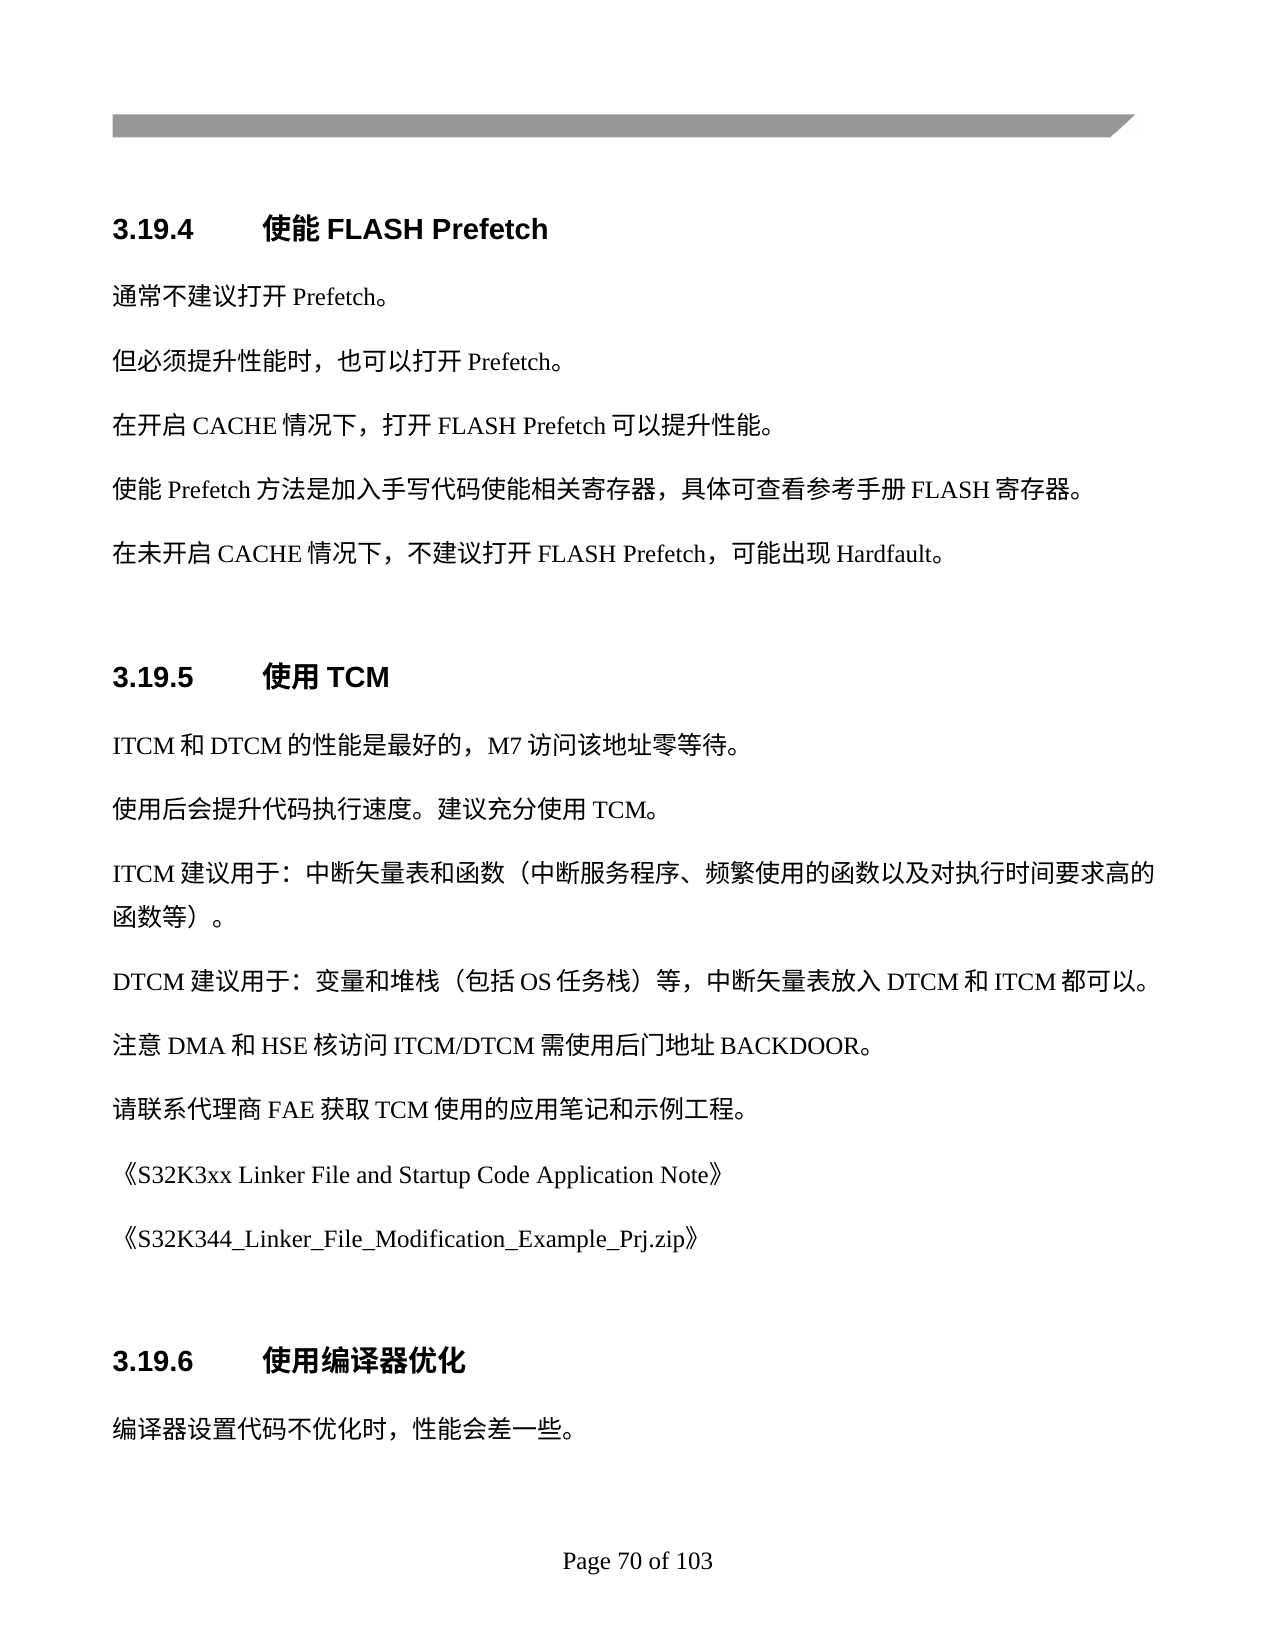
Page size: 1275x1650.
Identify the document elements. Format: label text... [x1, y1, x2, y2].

text 使能Prefetch方法是加入手写代码使能相关寄存器，具体可查看参考手册FLASH寄存器。 [112, 470, 1162, 506]
text 《S32K344_Linker_File_Modification_Example_Prj.zip》 [112, 1218, 1162, 1255]
text 在开启CACHE情况下，打开FLASH Prefetch可以提升性能。 [112, 405, 1162, 442]
text 《S32K3xx Linker File and Startup Code Application Note》 [112, 1154, 1162, 1190]
list 使能FLASH Prefetch [112, 205, 1162, 248]
list 使用编译器优化 [112, 1338, 1162, 1380]
text ITCM建议用于：中断矢量表和函数（中断服务程序、频繁使用的函数以及对执行时间要求高的函数等）。 [112, 854, 1162, 933]
text 通常不建议打开Prefetch。 [112, 277, 1162, 313]
text DTCM建议用于：变量和堆栈（包括OS任务栈）等，中断矢量表放入DTCM和ITCM都可以。 [112, 961, 1162, 998]
text 编译器设置代码不优化时，性能会差一些。 [112, 1409, 1162, 1446]
text 注意DMA和HSE核访问ITCM/DTCM需使用后门地址BACKDOOR。 [112, 1026, 1162, 1062]
text 使用后会提升代码执行速度。建议充分使用TCM。 [112, 789, 1162, 826]
text 但必须提升性能时，也可以打开Prefetch。 [112, 341, 1162, 377]
text 在未开启CACHE情况下，不建议打开FLASH Prefetch，可能出现Hardfault。 [112, 534, 1162, 570]
picture [112, 112, 1147, 140]
text 请联系代理商FAE获取TCM使用的应用笔记和示例工程。 [112, 1090, 1162, 1126]
list 使用TCM [112, 653, 1162, 696]
text ITCM和DTCM的性能是最好的，M7访问该地址零等待。 [112, 725, 1162, 761]
